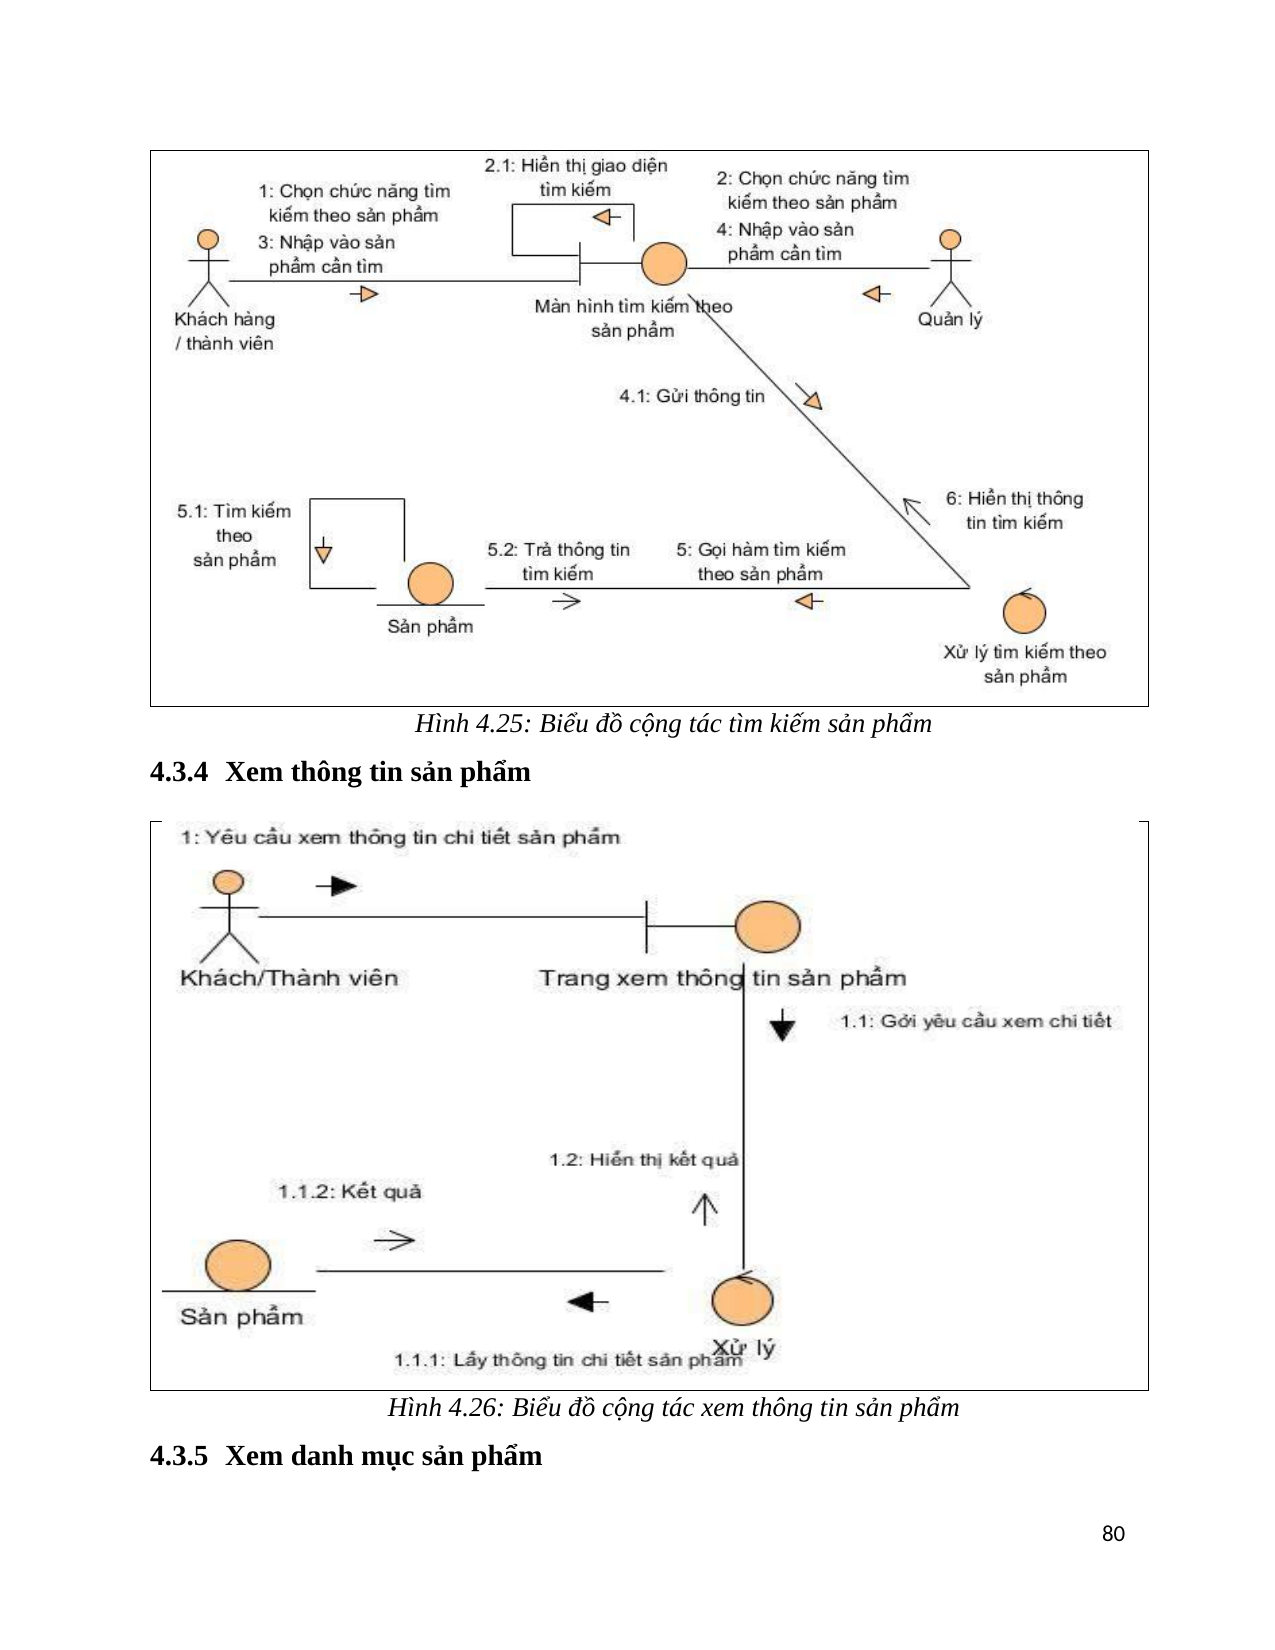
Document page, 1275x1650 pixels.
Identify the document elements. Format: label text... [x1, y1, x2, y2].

list Xem thông tin sản phẩm [150, 754, 1125, 787]
picture [161, 821, 1139, 1377]
text Hình 4.26: Biểu đồ cộng tác xem thông tin sản phẩm [225, 1391, 1125, 1422]
table_header [151, 151, 1148, 706]
picture [161, 151, 1125, 693]
table_header [151, 822, 1148, 1390]
list Xem danh mục sản phẩm [150, 1438, 1125, 1471]
text Hình 4.25: Biểu đồ cộng tác tìm kiếm sản phẩm [225, 707, 1125, 738]
